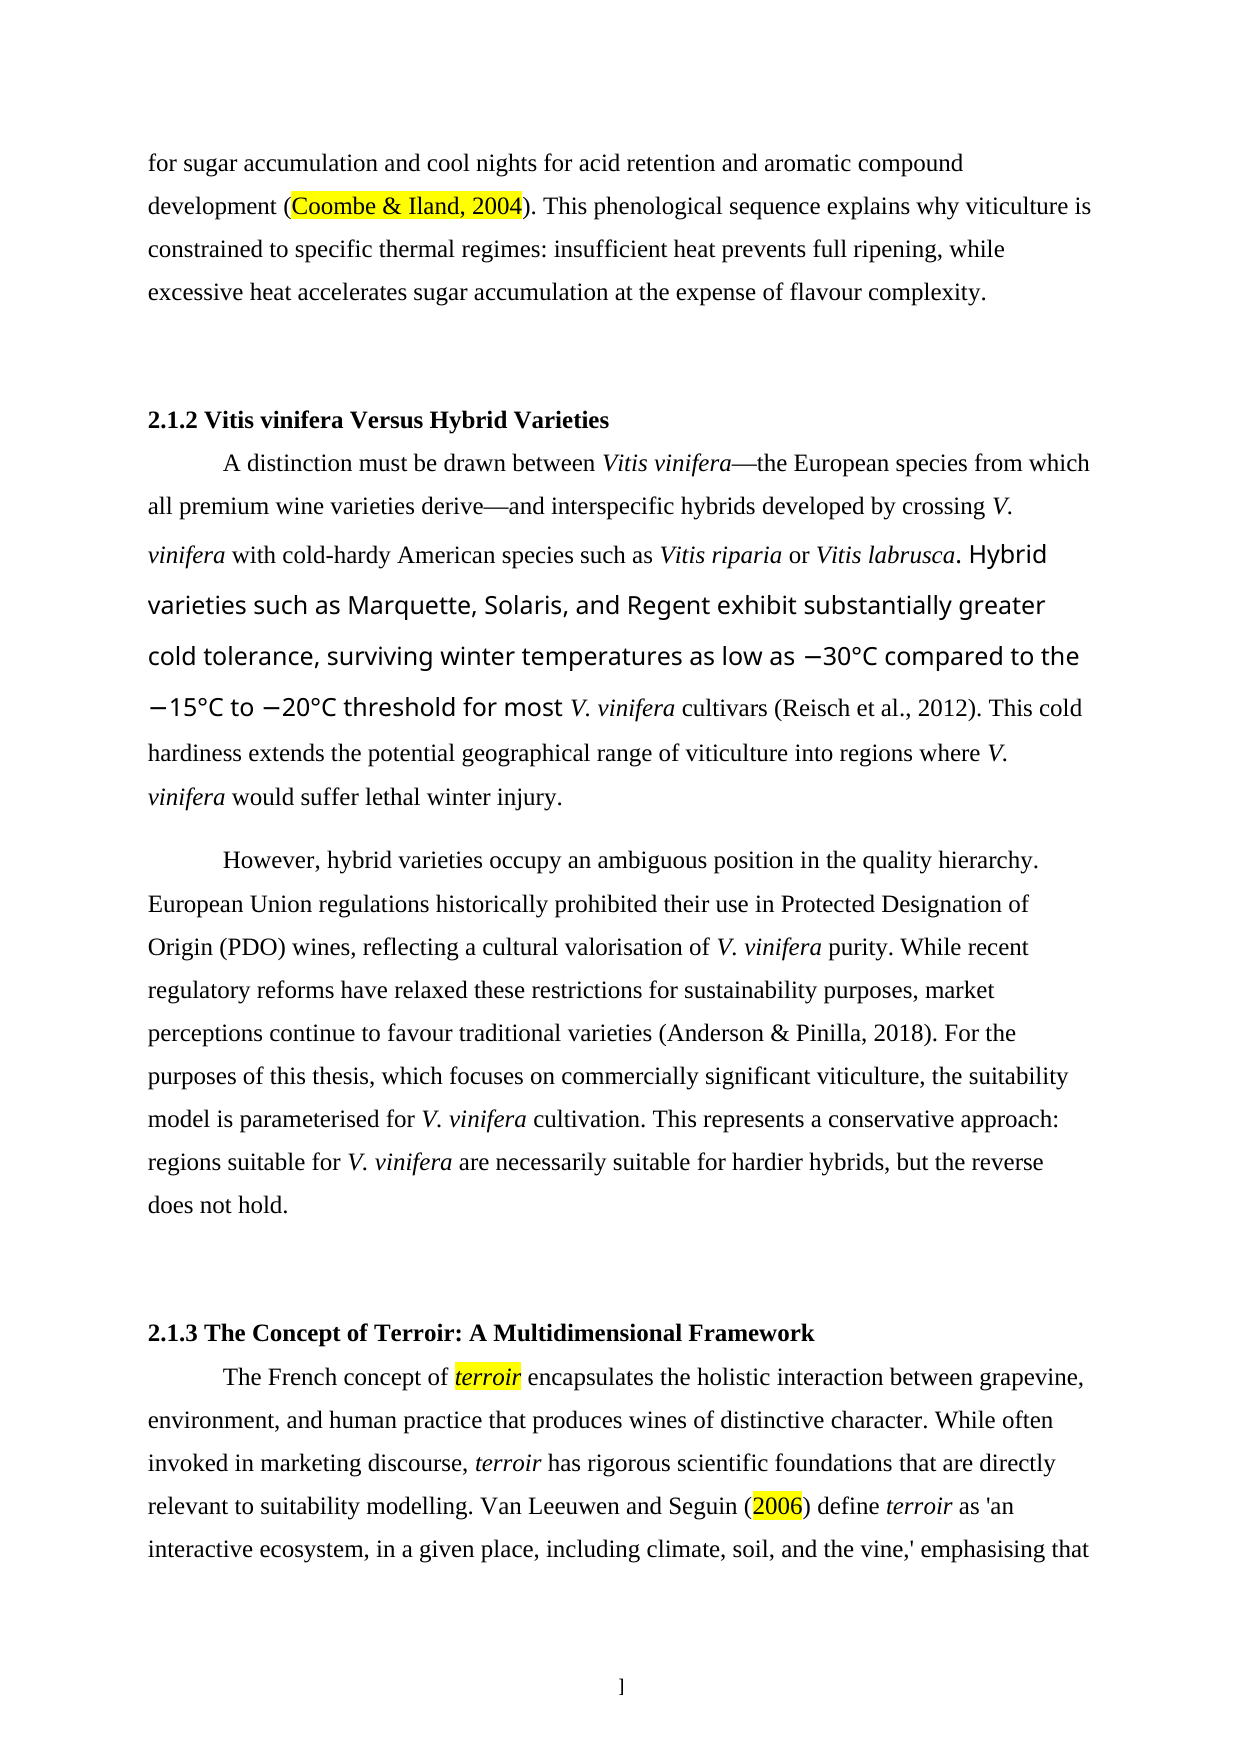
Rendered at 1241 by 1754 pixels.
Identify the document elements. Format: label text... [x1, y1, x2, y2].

text However, hybrid varieties occupy an ambiguous position in the quality hierarchy. European Union regulations historically prohibited their use in Protected Designation of Origin (PDO) wines, reflecting a cultural valorisation of V. vinifera purity. While recent regulatory reforms have relaxed these restrictions for sustainability purposes, market perceptions continue to favour traditional varieties (Anderson & Pinilla, 2018). For the purposes of this thesis, which focuses on commercially significant viticulture, the suitability model is parameterised for V. vinifera cultivation. This represents a conservative approach: regions suitable for V. vinifera are necessarily suitable for hardier hybrids, but the reverse does not hold. [148, 846, 1092, 1219]
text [148, 1362, 1092, 1563]
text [148, 148, 1092, 306]
subtitle 2.1.3 The Concept of Terroir: A Multidimensional Framework [148, 1318, 1092, 1347]
text A distinction must be drawn between Vitis vinifera—the European species from which all premium wine varieties derive—and interspecific hybrids developed by crossing V. vinifera with cold-hardy American species such as Vitis riparia or Vitis labrusca. Hybrid varieties such as Marquette, Solaris, and Regent exhibit substantially greater cold tolerance, surviving winter temperatures as low as −30°C compared to the −15°C to −20°C threshold for most V. vinifera cultivars (Reisch et al., 2012). This cold hardiness extends the potential geographical range of viticulture into regions where V. vinifera would suffer lethal winter injury. [148, 448, 1092, 810]
subtitle 2.1.2 Vitis vinifera Versus Hybrid Varieties [148, 405, 1092, 434]
